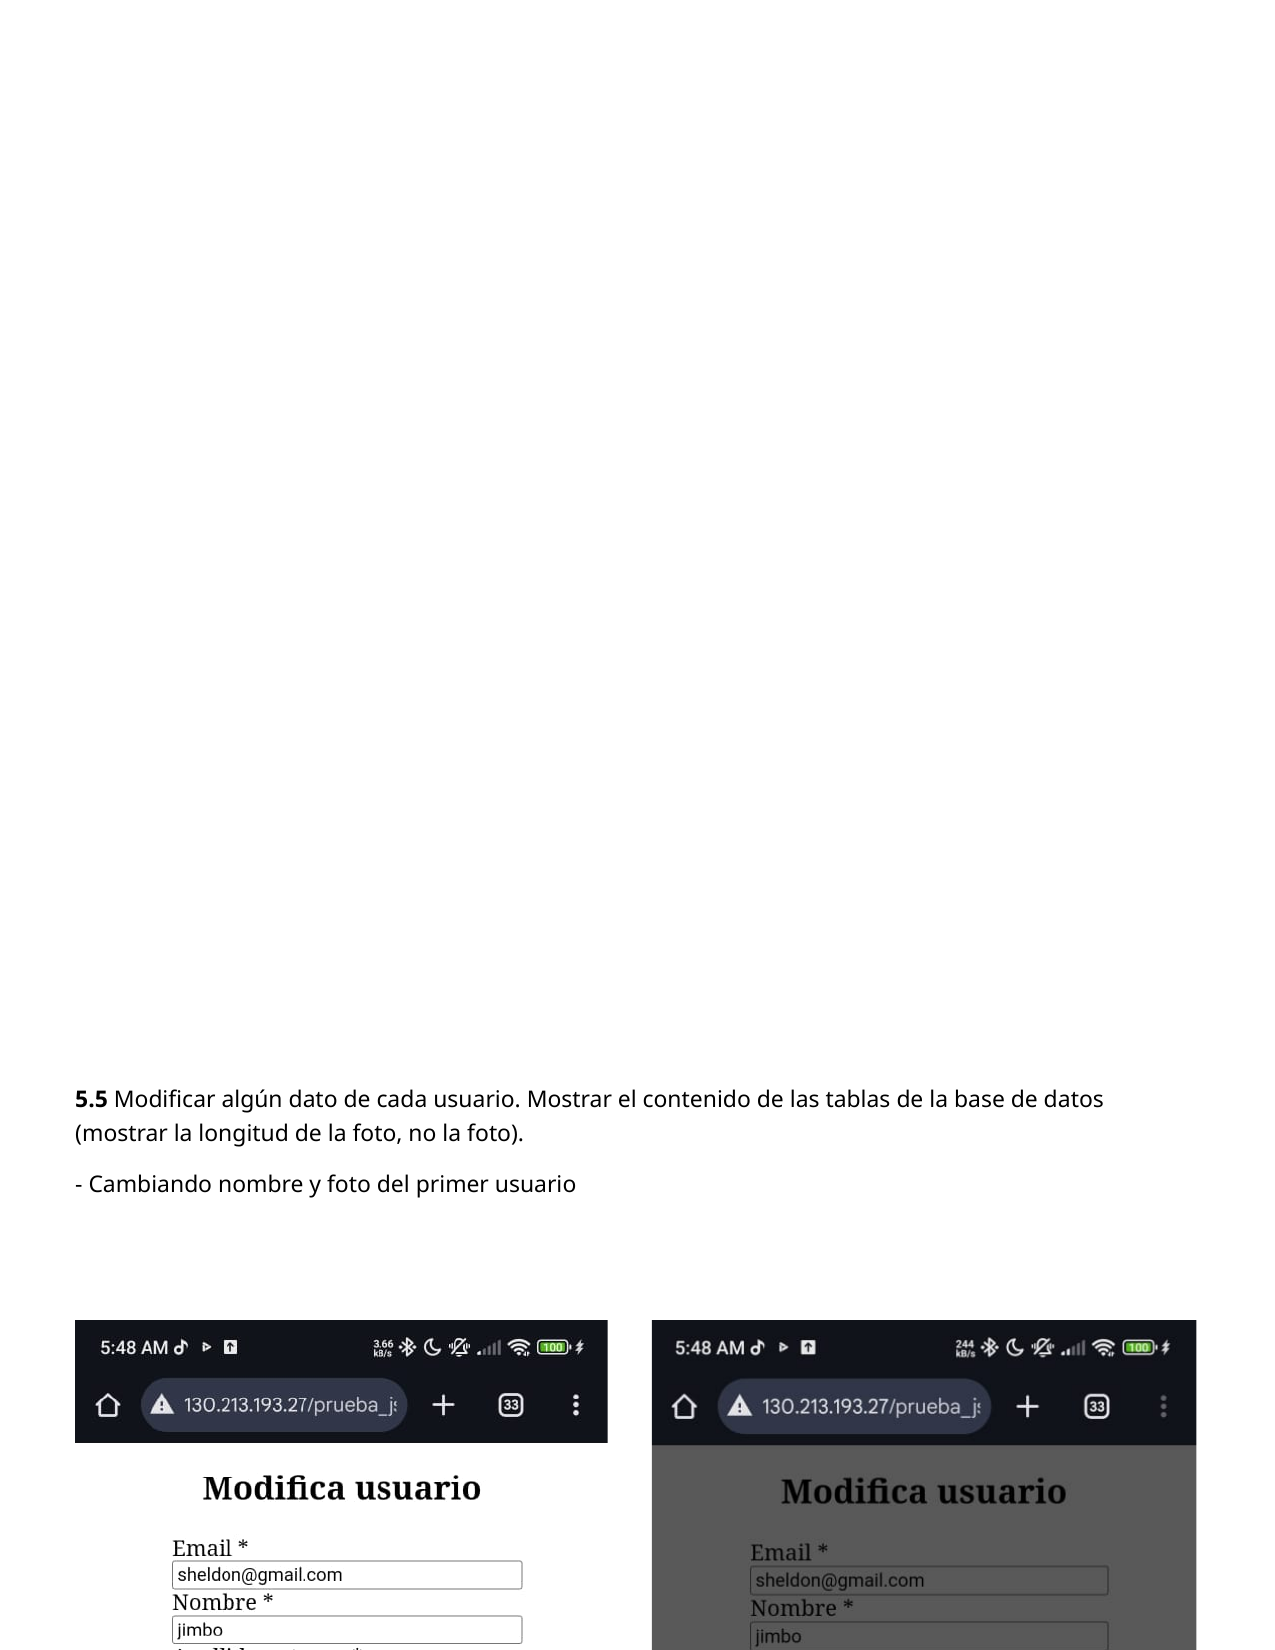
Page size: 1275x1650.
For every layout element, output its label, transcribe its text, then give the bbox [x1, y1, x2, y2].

picture [75, 1320, 608, 1650]
text - Cambiando nombre y foto del primer usuario [75, 1167, 1200, 1199]
picture [651, 1320, 1197, 1650]
text 5.5 Modificar algún dato de cada usuario. Mostrar el contenido de las tablas de la base de datos (mostrar la longitud de la foto, no la foto). [75, 1083, 1200, 1148]
